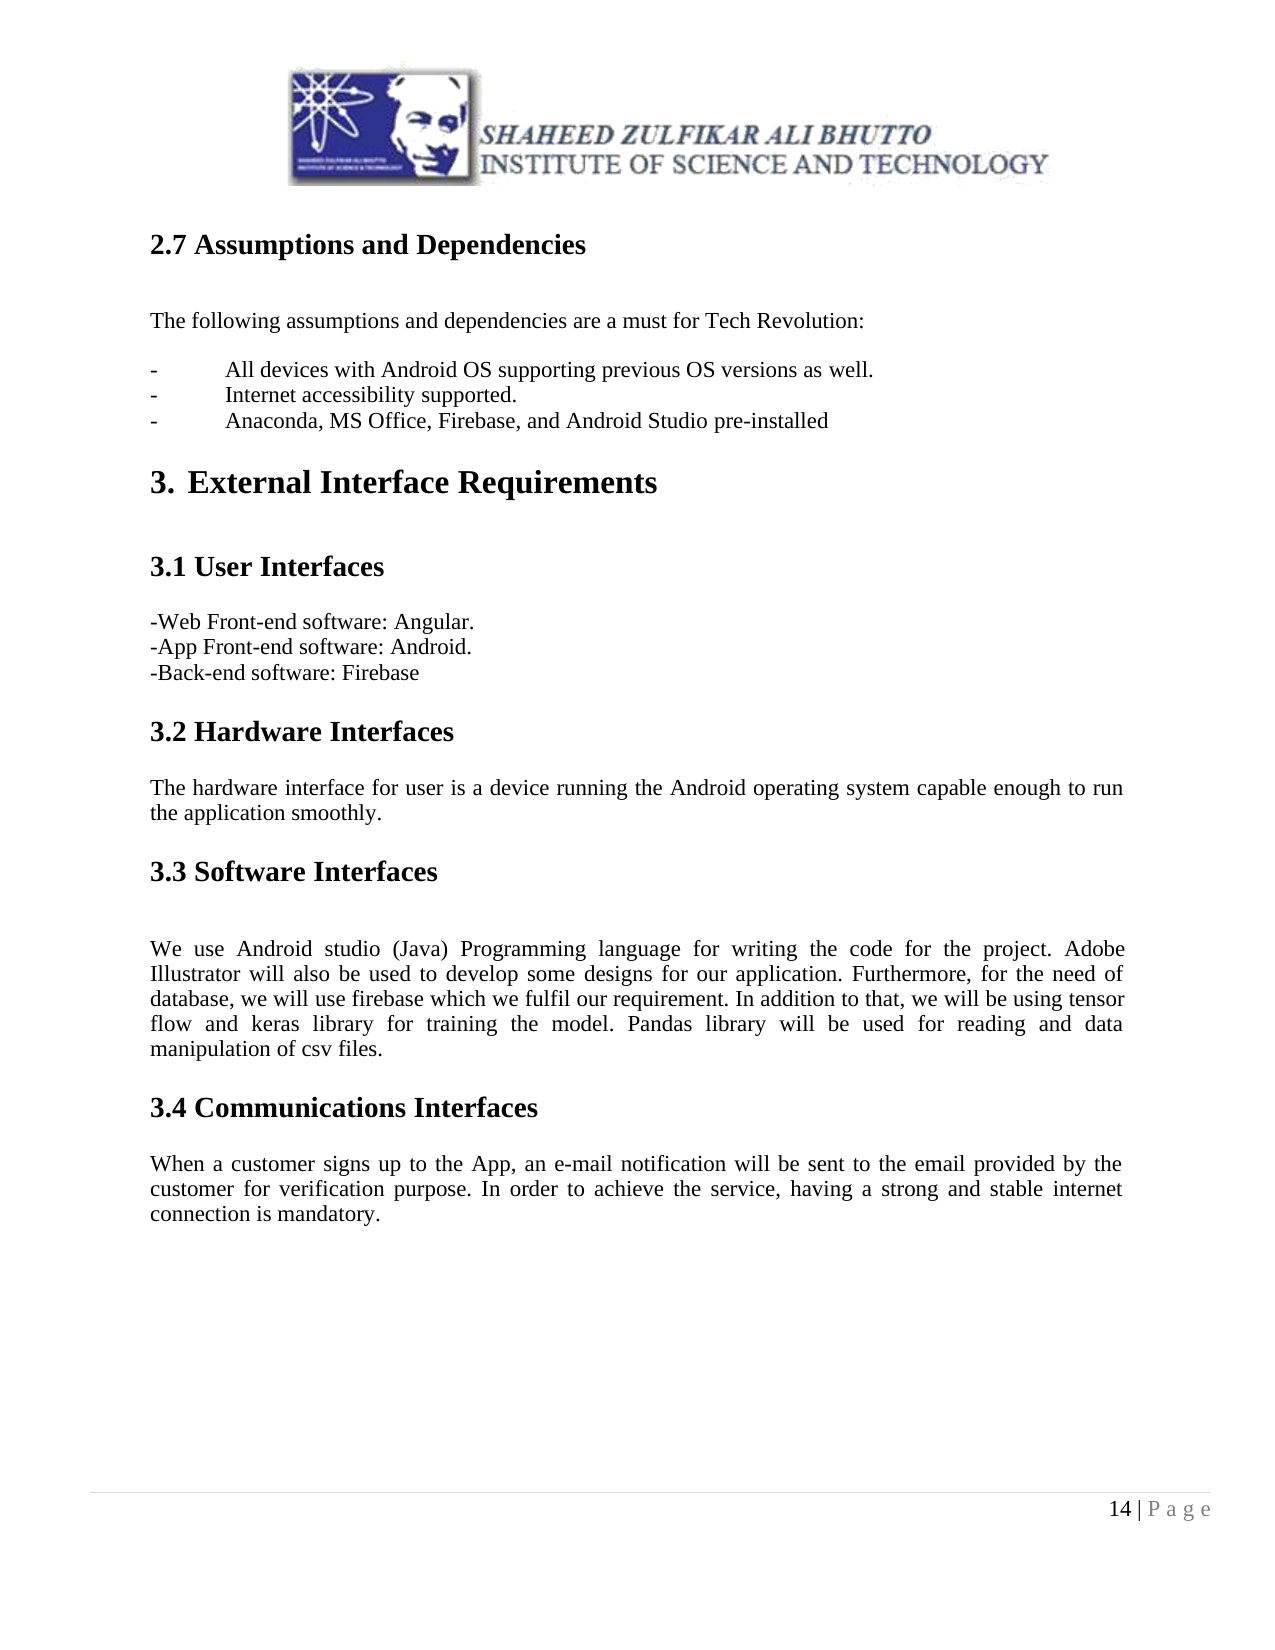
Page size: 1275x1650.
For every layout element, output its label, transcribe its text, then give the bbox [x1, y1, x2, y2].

text -Back-end software: Firebase [150, 660, 1210, 685]
text We use Android studio (Java) Programming language for writing the code for the project. Adobe Illustrator will also be used to develop some designs for our application. Furthermore, for the need of database, we will use firebase which we fulfil our requirement. In addition to that, we will be using tensor flow and keras library for training the model. Pandas library will be used for reading and data manipulation of csv files. [150, 936, 1126, 1061]
text When a customer signs up to the App, an e-mail notification will be sent to the email provided by the customer for verification purpose. In order to achieve the service, having a strong and stable internet connection is mandatory. [150, 1152, 1125, 1227]
subtitle Communications Interfaces [150, 1090, 1210, 1124]
list All devices with Android OS supporting previous OS versions as well. [150, 357, 1210, 383]
text The following assumptions and dependencies are a must for Tech Revolution: [150, 307, 1210, 333]
subtitle Software Interfaces [150, 854, 1210, 888]
subtitle Hardware Interfaces [150, 714, 1210, 748]
text -Web Front-end software: Angular. [150, 609, 1210, 635]
subtitle External Interface Requirements [150, 463, 1210, 501]
text -App Front-end software: Android. [150, 635, 1210, 660]
list Internet accessibility supported. [150, 383, 1210, 408]
subtitle Assumptions and Dependencies [150, 227, 1210, 260]
list Anaconda, MS Office, Firebase, and Android Studio pre-installed [150, 408, 1210, 433]
text The hardware interface for user is a device running the Android operating system capable enough to run the application smoothly. [150, 775, 1125, 826]
picture [287, 60, 1050, 186]
subtitle User Interfaces [150, 549, 1210, 582]
